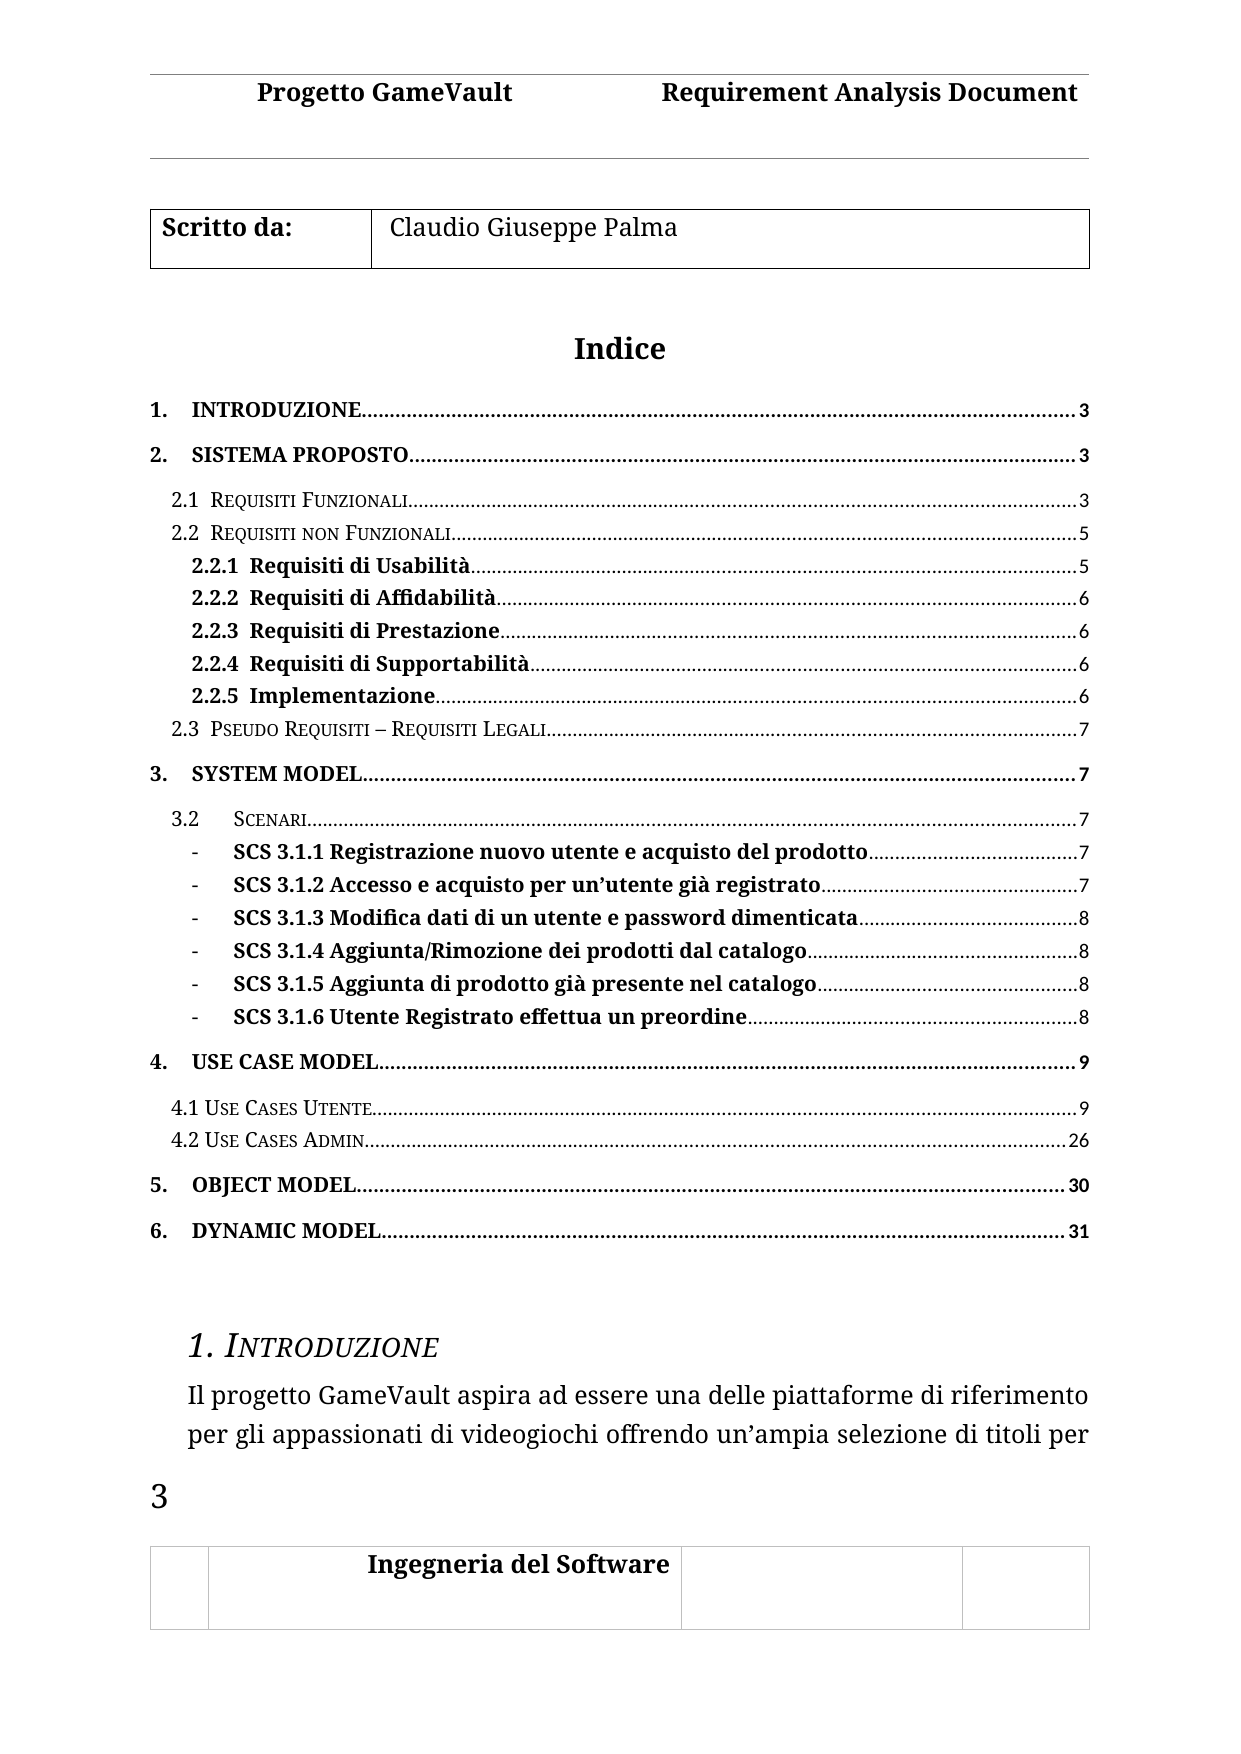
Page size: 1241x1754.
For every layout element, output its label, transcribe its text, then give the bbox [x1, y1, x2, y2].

table_header Claudio Giuseppe Palma [372, 210, 1089, 268]
table_header Scritto da: [151, 210, 371, 268]
subtitle Introduzione [187, 1322, 1090, 1367]
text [187, 1378, 1090, 1451]
